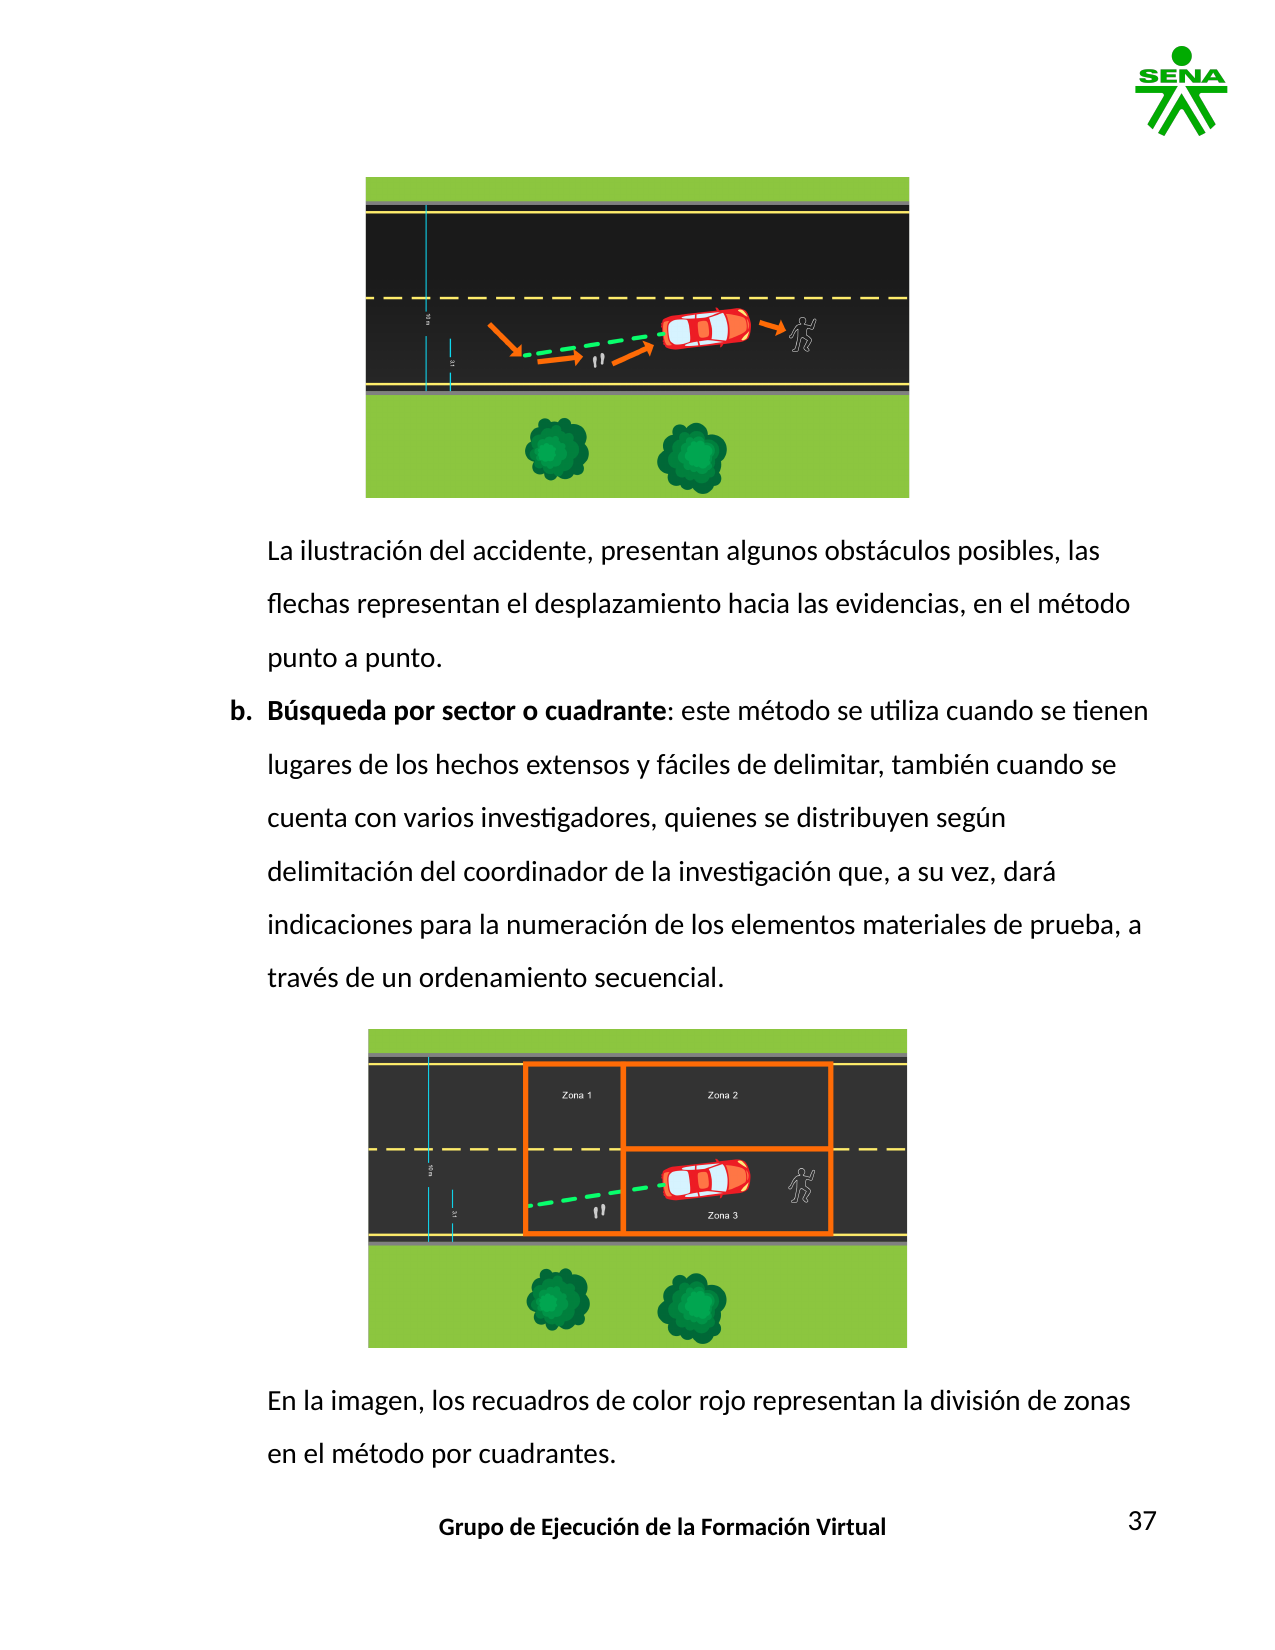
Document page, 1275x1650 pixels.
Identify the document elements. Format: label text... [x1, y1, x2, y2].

list En la imagen, los recuadros de color rojo representan la división de zonas en el método por cuadrantes. [267, 1382, 1157, 1471]
picture [1135, 46, 1228, 136]
picture [365, 177, 910, 498]
picture [368, 1029, 908, 1348]
list Búsqueda por sector o cuadrante: este método se utiliza cuando se tienen lugares de los hechos extensos y fáciles de delimitar, también cuando se cuenta con varios investigadores, quienes se distribuyen según delimitación del coordinador de la investigación que, a su vez, dará indicaciones para la numeración de los elementos materiales de prueba, a través de un ordenamiento secuencial. [229, 692, 1157, 995]
list La ilustración del accidente, presentan algunos obstáculos posibles, las flechas representan el desplazamiento hacia las evidencias, en el método punto a punto. [267, 532, 1157, 674]
